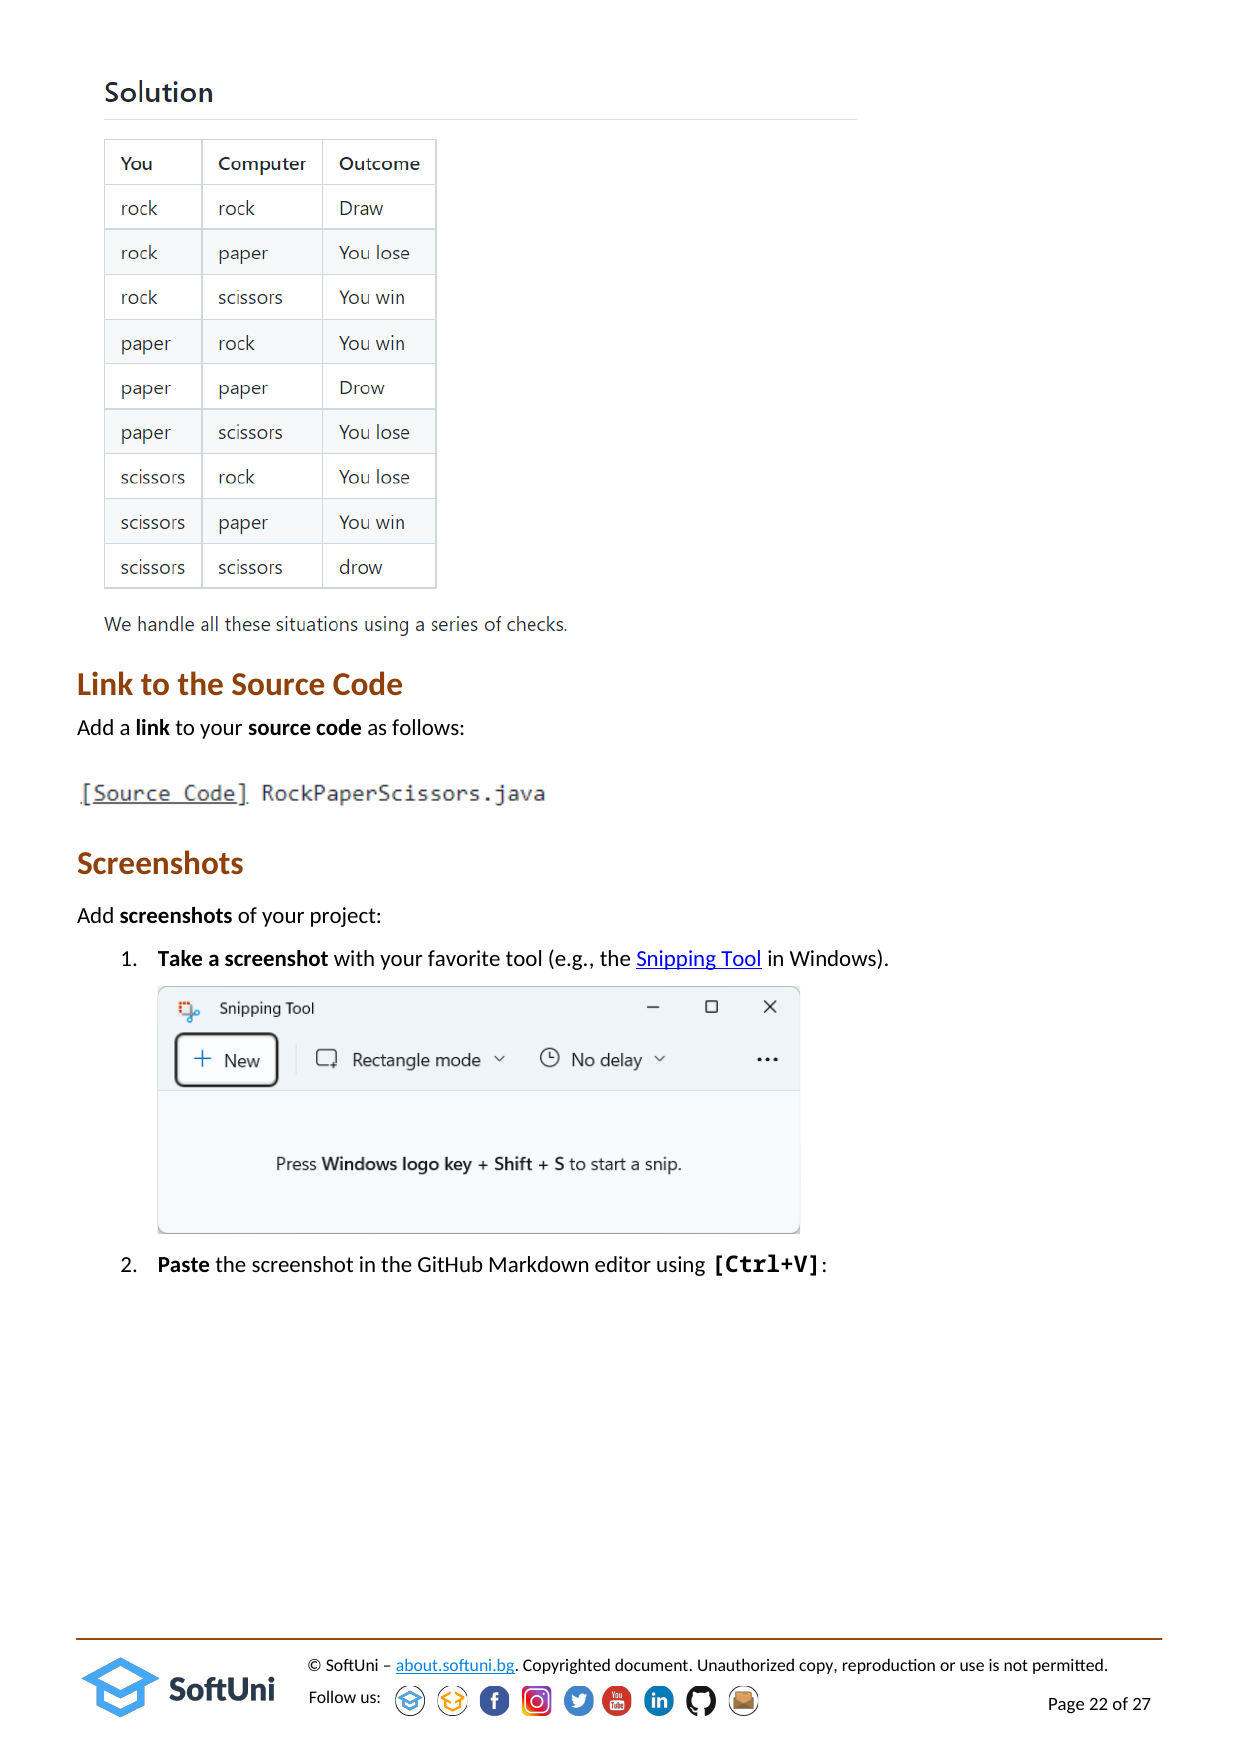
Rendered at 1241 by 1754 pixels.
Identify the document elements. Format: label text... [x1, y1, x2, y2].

picture [479, 1686, 510, 1716]
picture [76, 760, 560, 823]
list Paste the screenshot in the GitHub Markdown editor using [Ctrl+V]: [120, 1248, 1163, 1279]
text Add screenshots of your project: [77, 901, 1163, 929]
picture [658, 1698, 667, 1707]
picture [395, 1686, 425, 1716]
subtitle Link to the Source Code [77, 663, 1163, 703]
list Take a screenshot with your favorite tool (e.g., the Snipping Tool in Windows). [120, 944, 1163, 972]
picture [76, 65, 857, 644]
picture [437, 1686, 468, 1716]
picture [644, 1707, 653, 1716]
picture [564, 1686, 594, 1716]
picture [667, 1686, 674, 1694]
picture [665, 1707, 674, 1716]
picture [686, 1686, 716, 1716]
text Add a link to your source code as follows: [77, 713, 1163, 742]
picture [157, 986, 801, 1234]
picture [75, 1651, 281, 1723]
picture [728, 1686, 759, 1716]
picture [644, 1686, 651, 1694]
picture [522, 1686, 552, 1716]
picture [602, 1686, 632, 1716]
subtitle Screenshots [77, 842, 1163, 882]
